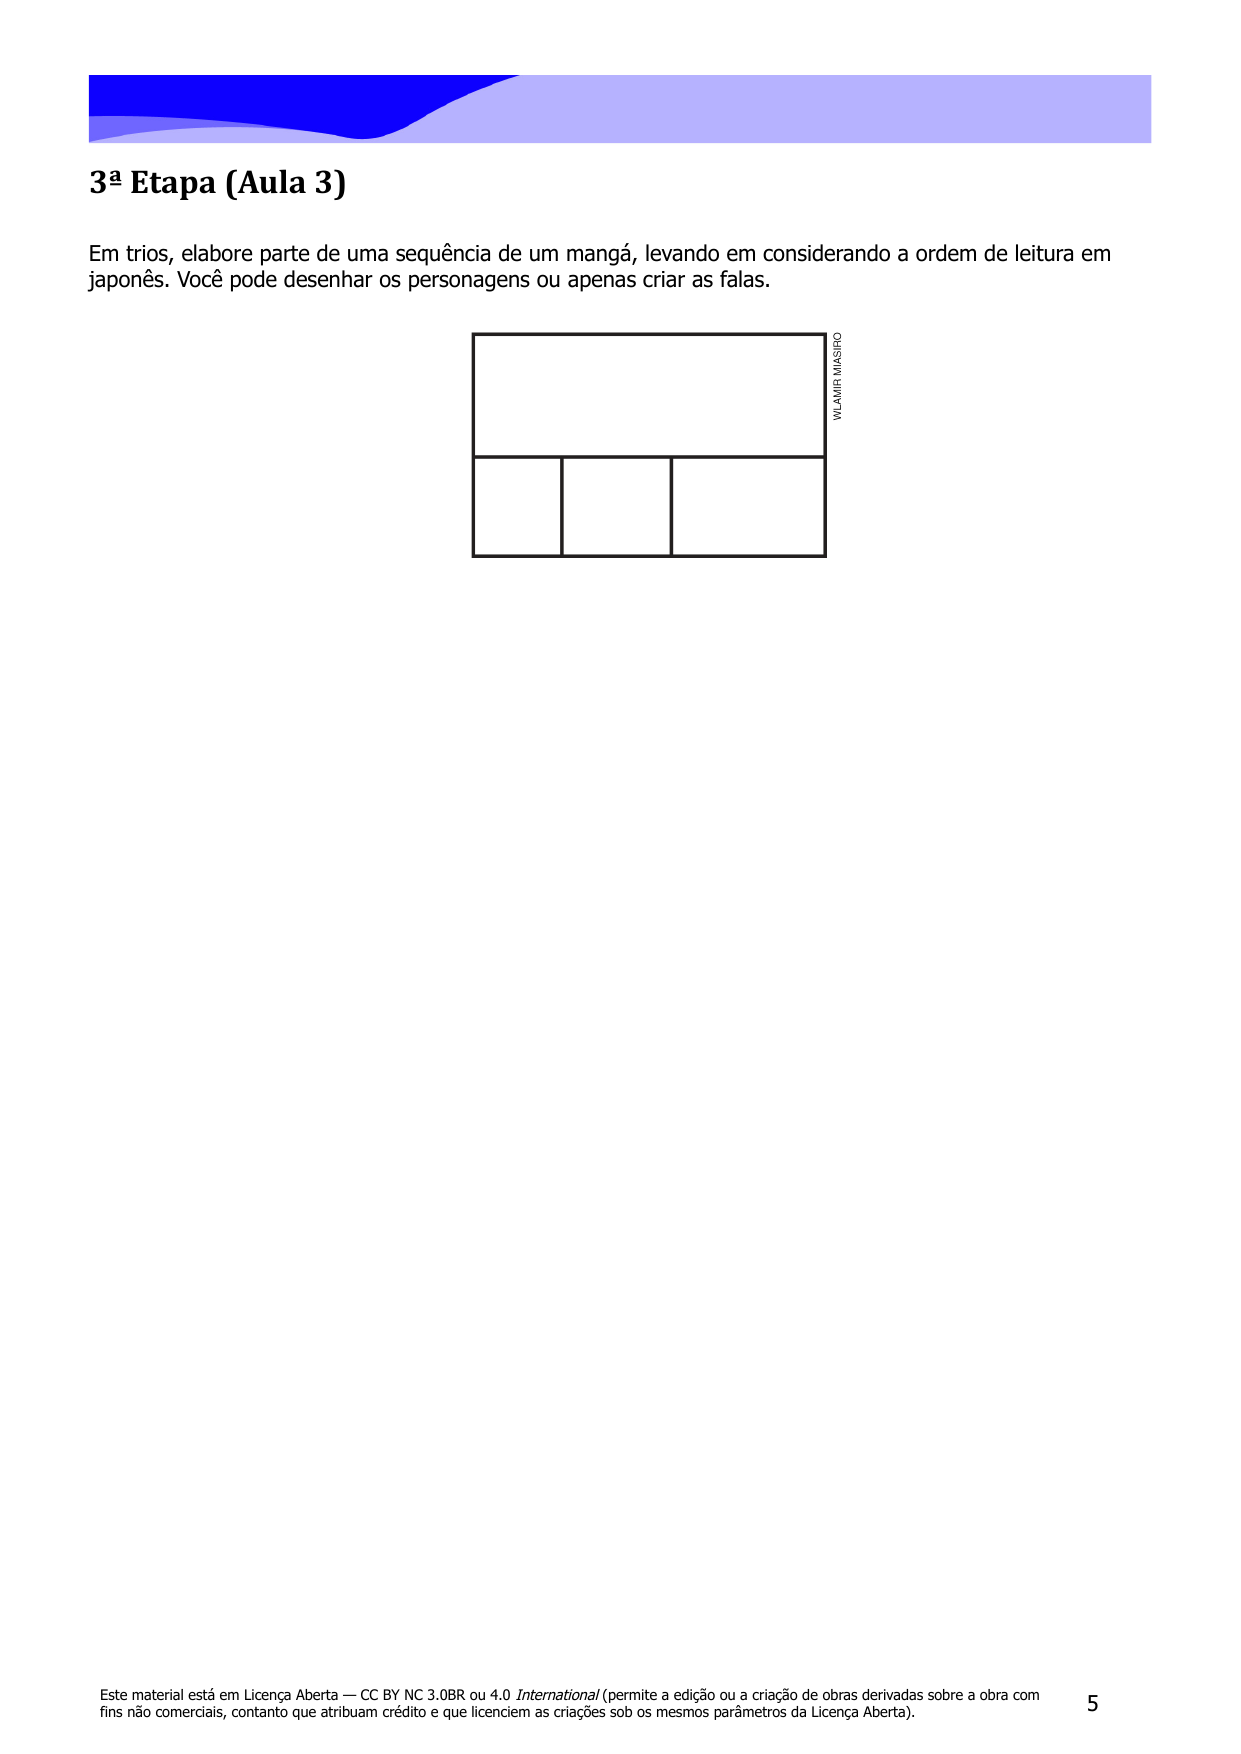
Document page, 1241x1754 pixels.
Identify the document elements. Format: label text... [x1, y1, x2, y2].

picture [471, 330, 844, 561]
picture [88, 75, 1152, 156]
text Em trios, elabore parte de uma sequência de um mangá, levando em considerando a ordem de leitura em japonês. Você pode desenhar os personagens ou apenas criar as falas. [89, 239, 1152, 292]
text 3ª Etapa (Aula 3) [89, 162, 1152, 201]
